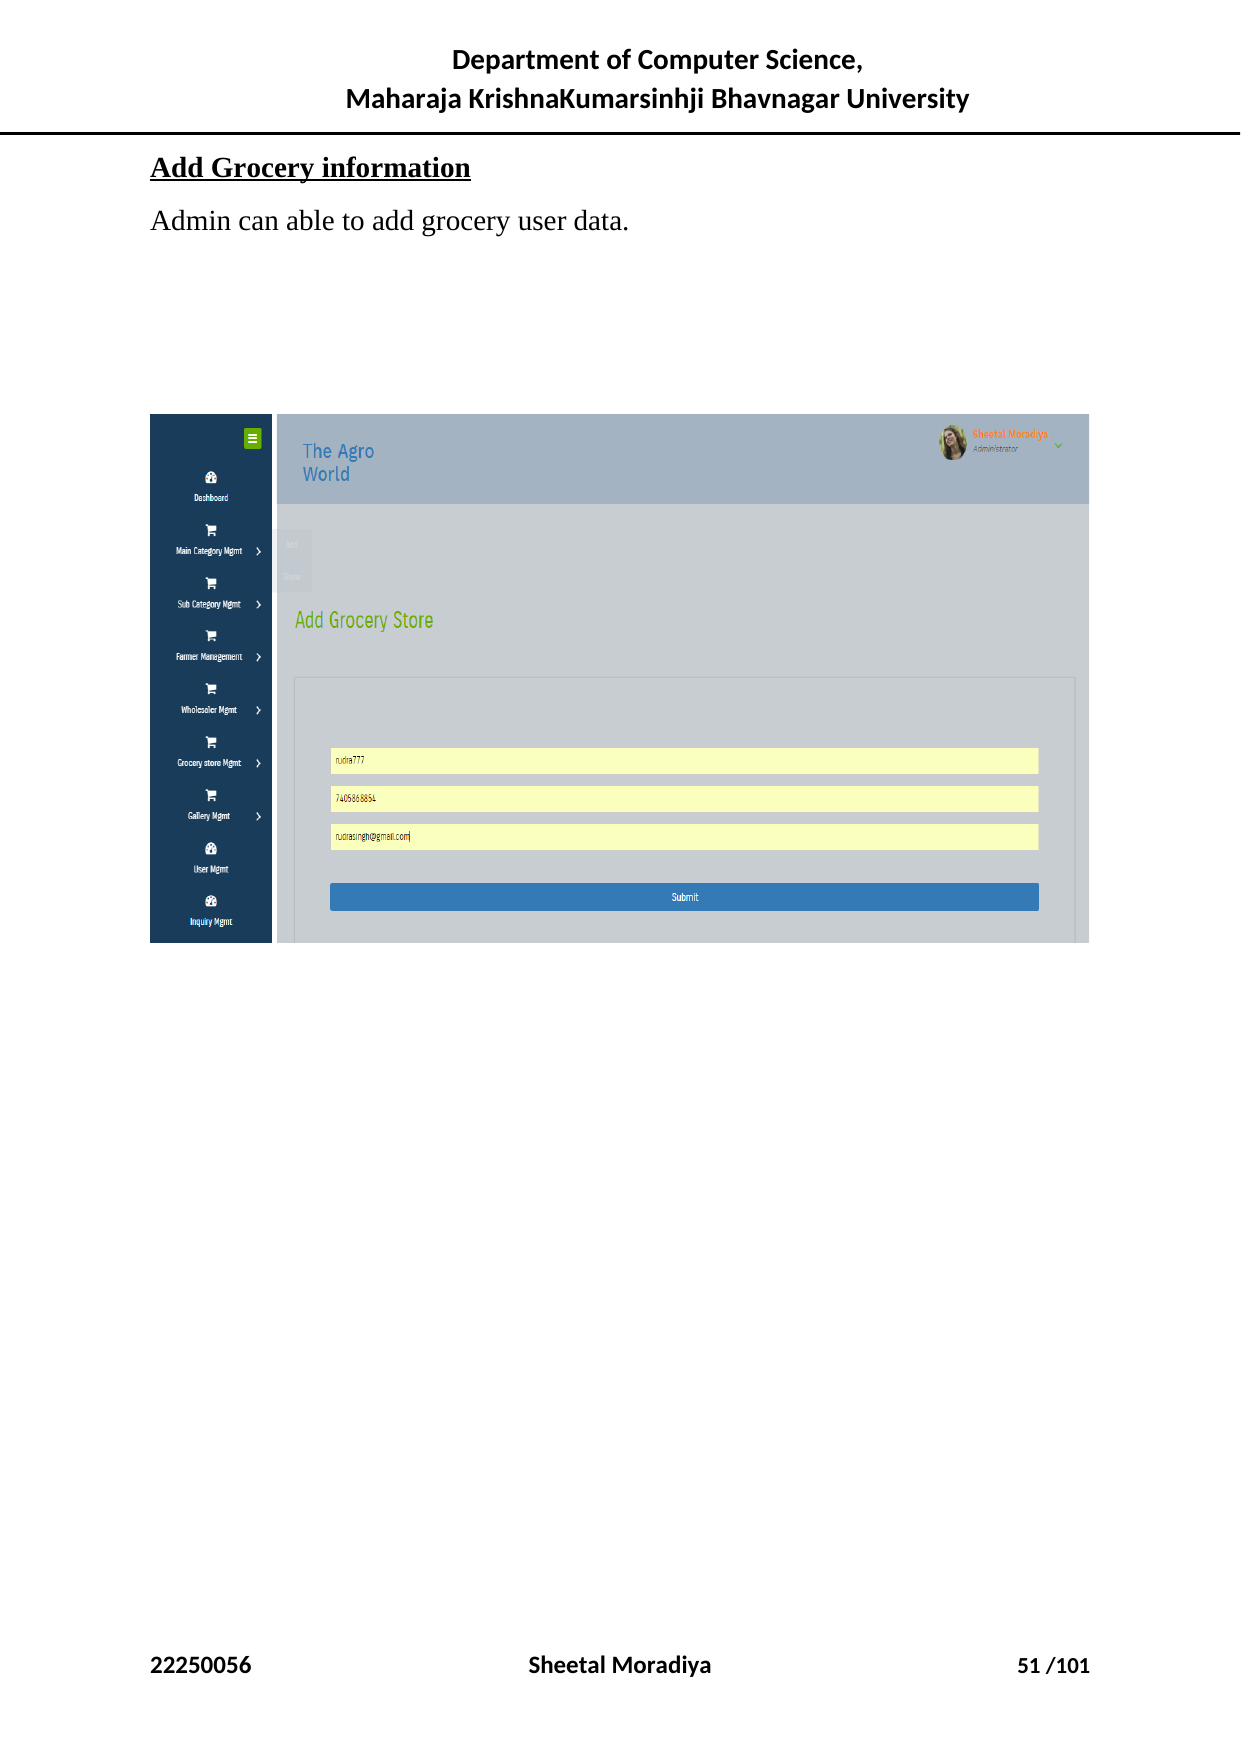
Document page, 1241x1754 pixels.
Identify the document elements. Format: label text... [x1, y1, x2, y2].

picture [150, 414, 1090, 943]
text Admin can able to add grocery user data. [150, 203, 1090, 236]
text Add Grocery information [150, 150, 1090, 183]
